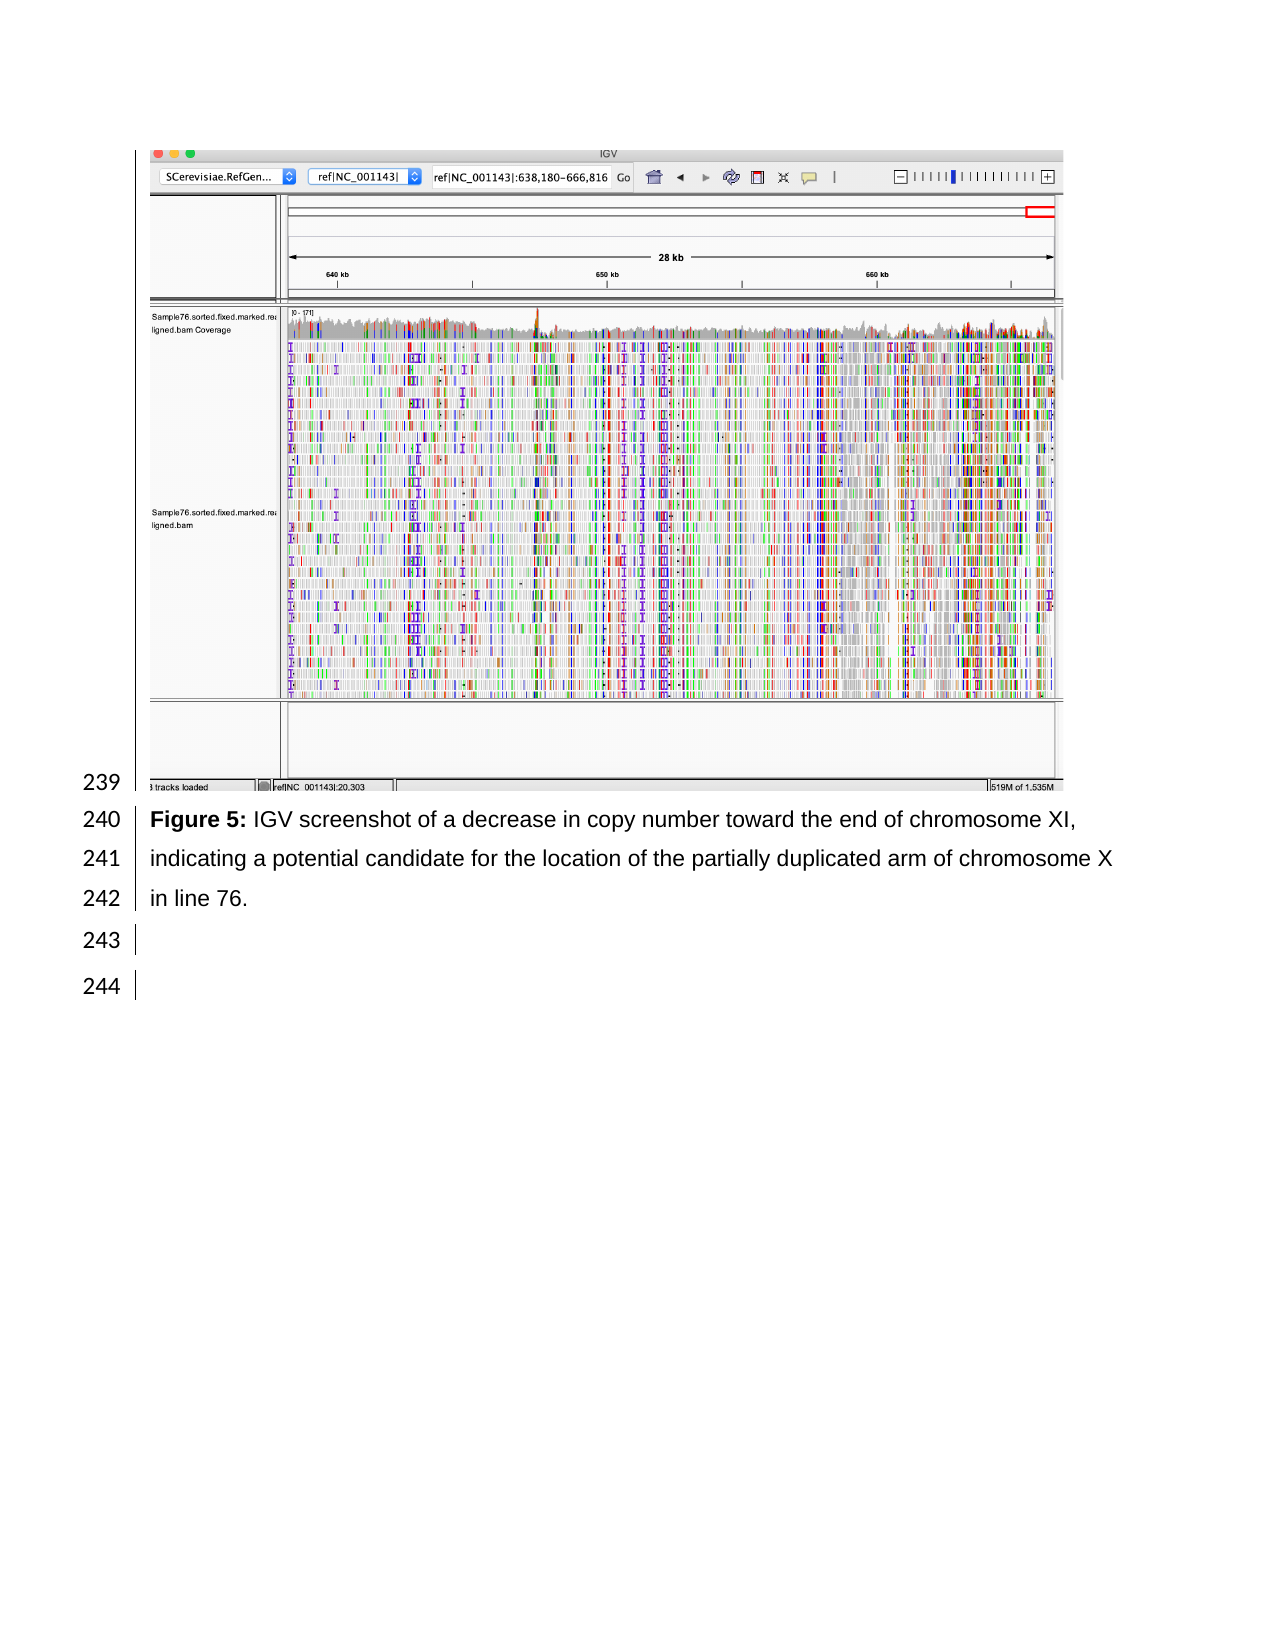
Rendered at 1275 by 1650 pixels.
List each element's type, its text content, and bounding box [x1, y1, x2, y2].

picture [150, 150, 1064, 791]
text Figure 5: IGV screenshot of a decrease in copy number toward the end of chromosome XI, indicating a potential candidate for the location of the partially duplicated arm of chromosome X in line 76. [150, 806, 1125, 911]
